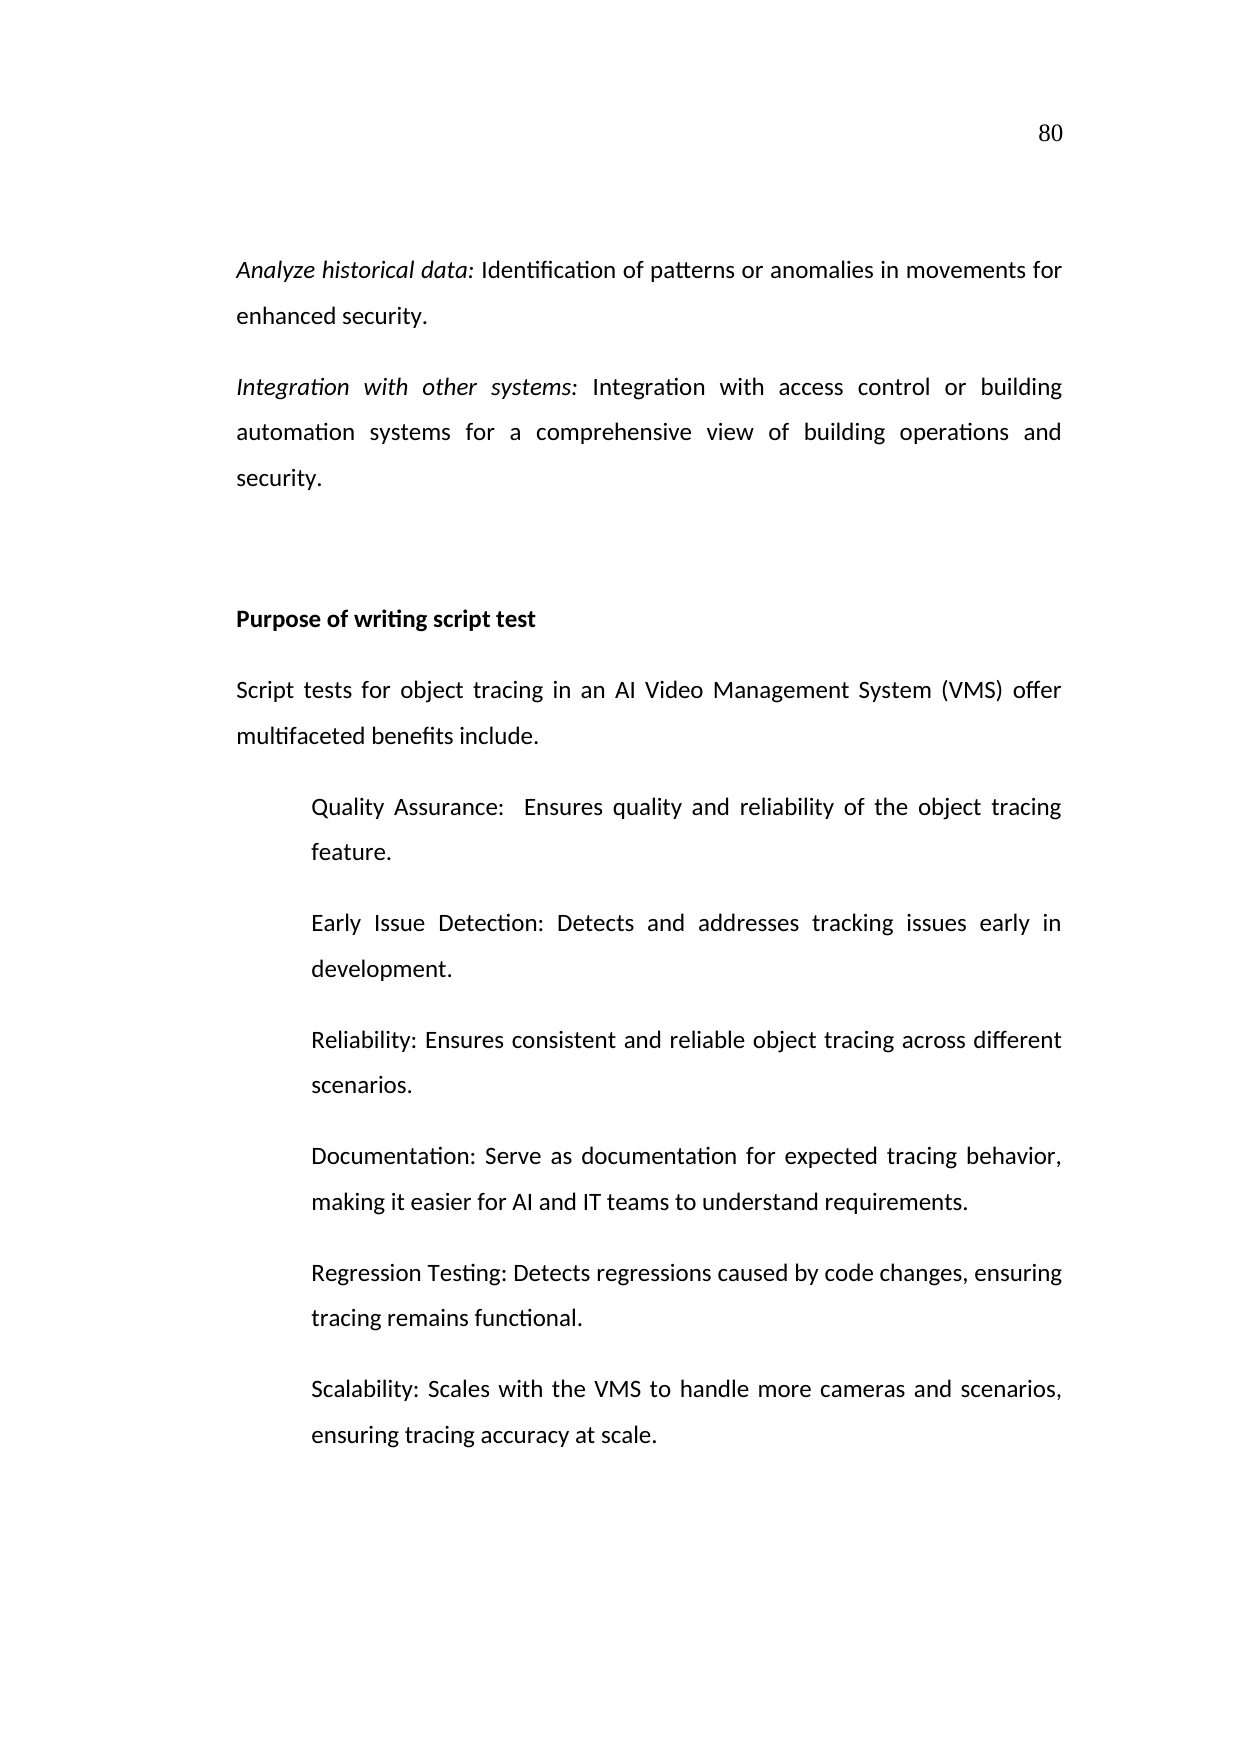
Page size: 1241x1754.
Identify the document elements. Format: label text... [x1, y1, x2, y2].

text Regression Testing: Detects regressions caused by code changes, ensuring tracing remains functional. [311, 1257, 1063, 1333]
text Reliability: Ensures consistent and reliable object tracing across different scenarios. [311, 1024, 1063, 1100]
text Script tests for object tracing in an AI Video Management System (VMS) offer multifaceted benefits include. [236, 674, 1063, 751]
text Documentation: Serve as documentation for expected tracing behavior, making it easier for AI and IT teams to understand requirements. [311, 1140, 1063, 1216]
text Scalability: Scales with the VMS to handle more cameras and scenarios, ensuring tracing accuracy at scale. [311, 1373, 1063, 1449]
text Analyze historical data: Identification of patterns or anomalies in movements for enhanced security. [236, 254, 1063, 331]
text Integration with other systems: Integration with access control or building automation systems for a comprehensive view of building operations and security. [236, 371, 1063, 493]
text Quality Assurance: Ensures quality and reliability of the object tracing feature. [311, 791, 1063, 867]
text Early Issue Detection: Detects and addresses tracking issues early in development. [311, 907, 1063, 983]
text Purpose of writing script test [236, 604, 1063, 634]
